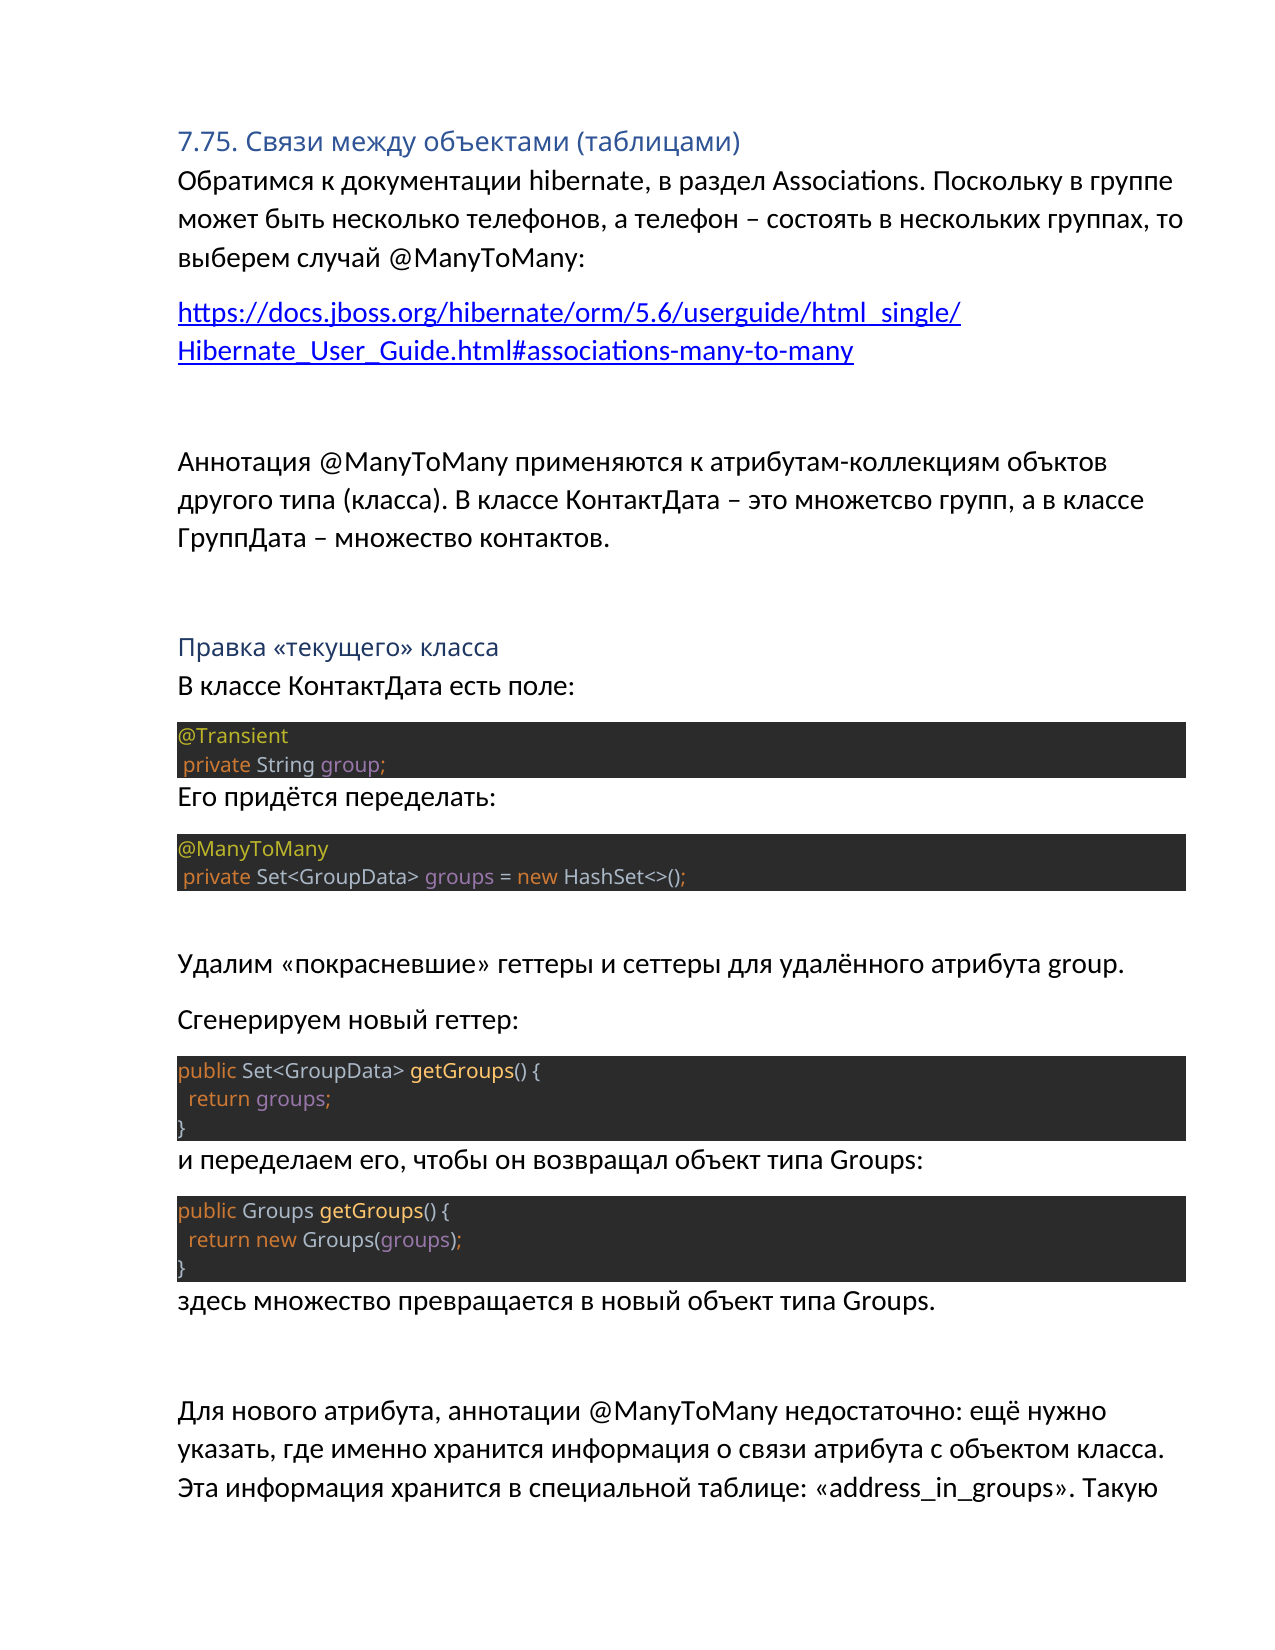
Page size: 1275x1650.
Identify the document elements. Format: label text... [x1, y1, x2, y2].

text Обратимся к документации hibernate, в раздел Associations. Поскольку в группе может быть несколько телефонов, а телефон – состоять в нескольких группах, то выберем случай @ManyToMany: [177, 162, 1186, 274]
text public Groups getGroups() { return new Groups(groups); } [177, 1196, 1186, 1282]
text Удалим «покрасневшие» геттеры и сеттеры для удалённого атрибута group. [177, 946, 1186, 981]
text Аннотация @ManyToMany применяются к атрибутам-коллекциям объктов другого типа (класса). В классе КонтактДата – это множетсво групп, а в классе ГруппДата – множество контактов. [177, 443, 1186, 555]
text @ManyToMany private Set<GroupData> groups = new HashSet<>(); [177, 834, 1186, 891]
subtitle Правка «текущего» класса [177, 630, 1186, 664]
text и переделаем его, чтобы он возвращал объект типа Groups: [177, 1141, 1186, 1177]
text В классе КонтактДата есть поле: [177, 667, 1186, 702]
subtitle 7.75. Связи между объектами (таблицами) [177, 122, 1186, 159]
text Его придётся переделать: [177, 778, 1186, 814]
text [177, 1392, 1186, 1504]
text public Set<GroupData> getGroups() { return groups; } [177, 1056, 1186, 1141]
text Сгенерируем новый геттер: [177, 1001, 1186, 1036]
text @Transient private String group; [177, 722, 1186, 778]
text https://docs.jboss.org/hibernate/orm/5.6/userguide/html_single/Hibernate_User_Guide.html#associations-many-to-many [177, 294, 1186, 368]
text здесь множество превращается в новый объект типа Groups. [177, 1282, 1186, 1317]
